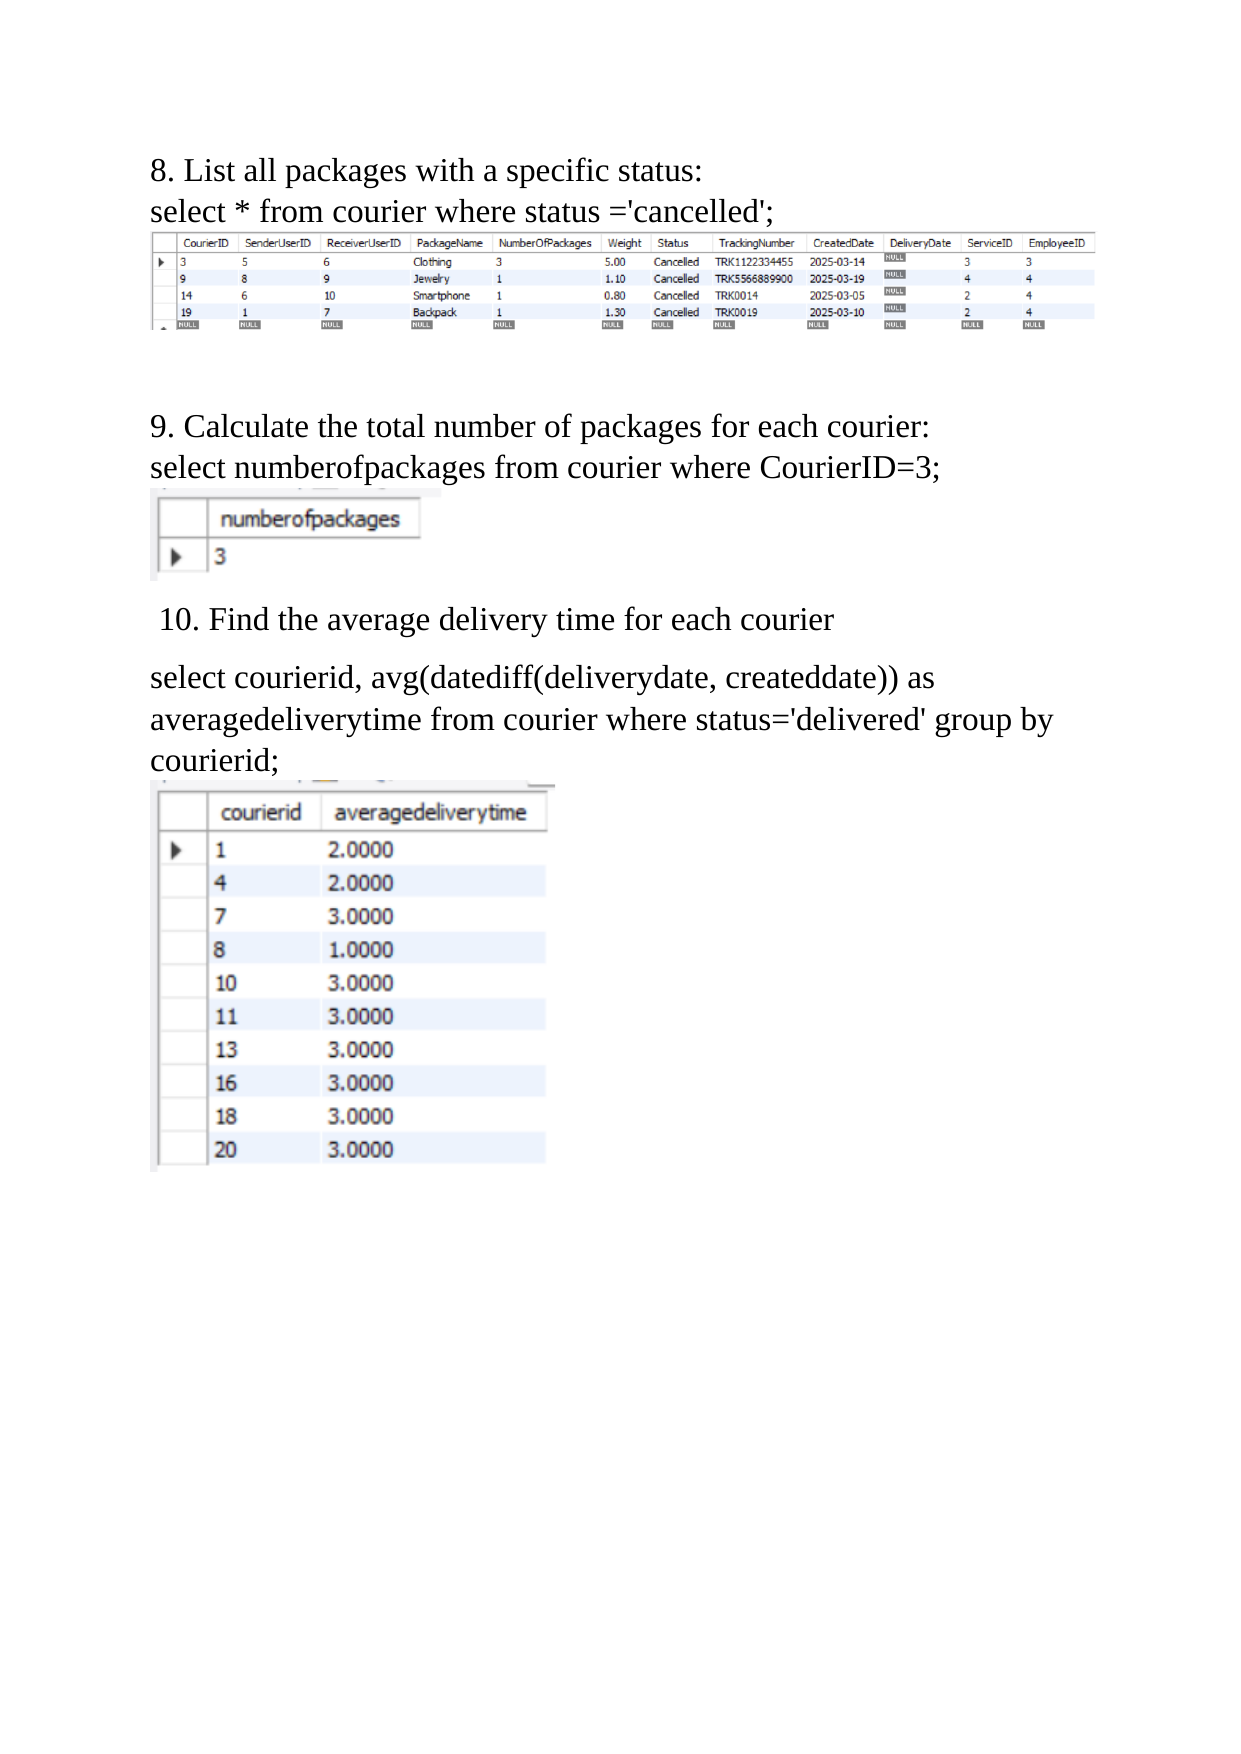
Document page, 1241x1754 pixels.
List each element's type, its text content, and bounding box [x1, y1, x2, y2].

picture [150, 780, 555, 1172]
text 9. Calculate the total number of packages for each courier: select numberofpackages from courier where CourierID=3; [150, 406, 1090, 581]
text 10. Find the average delivery time for each courier [150, 599, 1090, 638]
text 8. List all packages with a specific status: select * from courier where status ='cancelled'; [150, 150, 1090, 231]
picture [150, 488, 442, 581]
picture [150, 231, 1098, 330]
